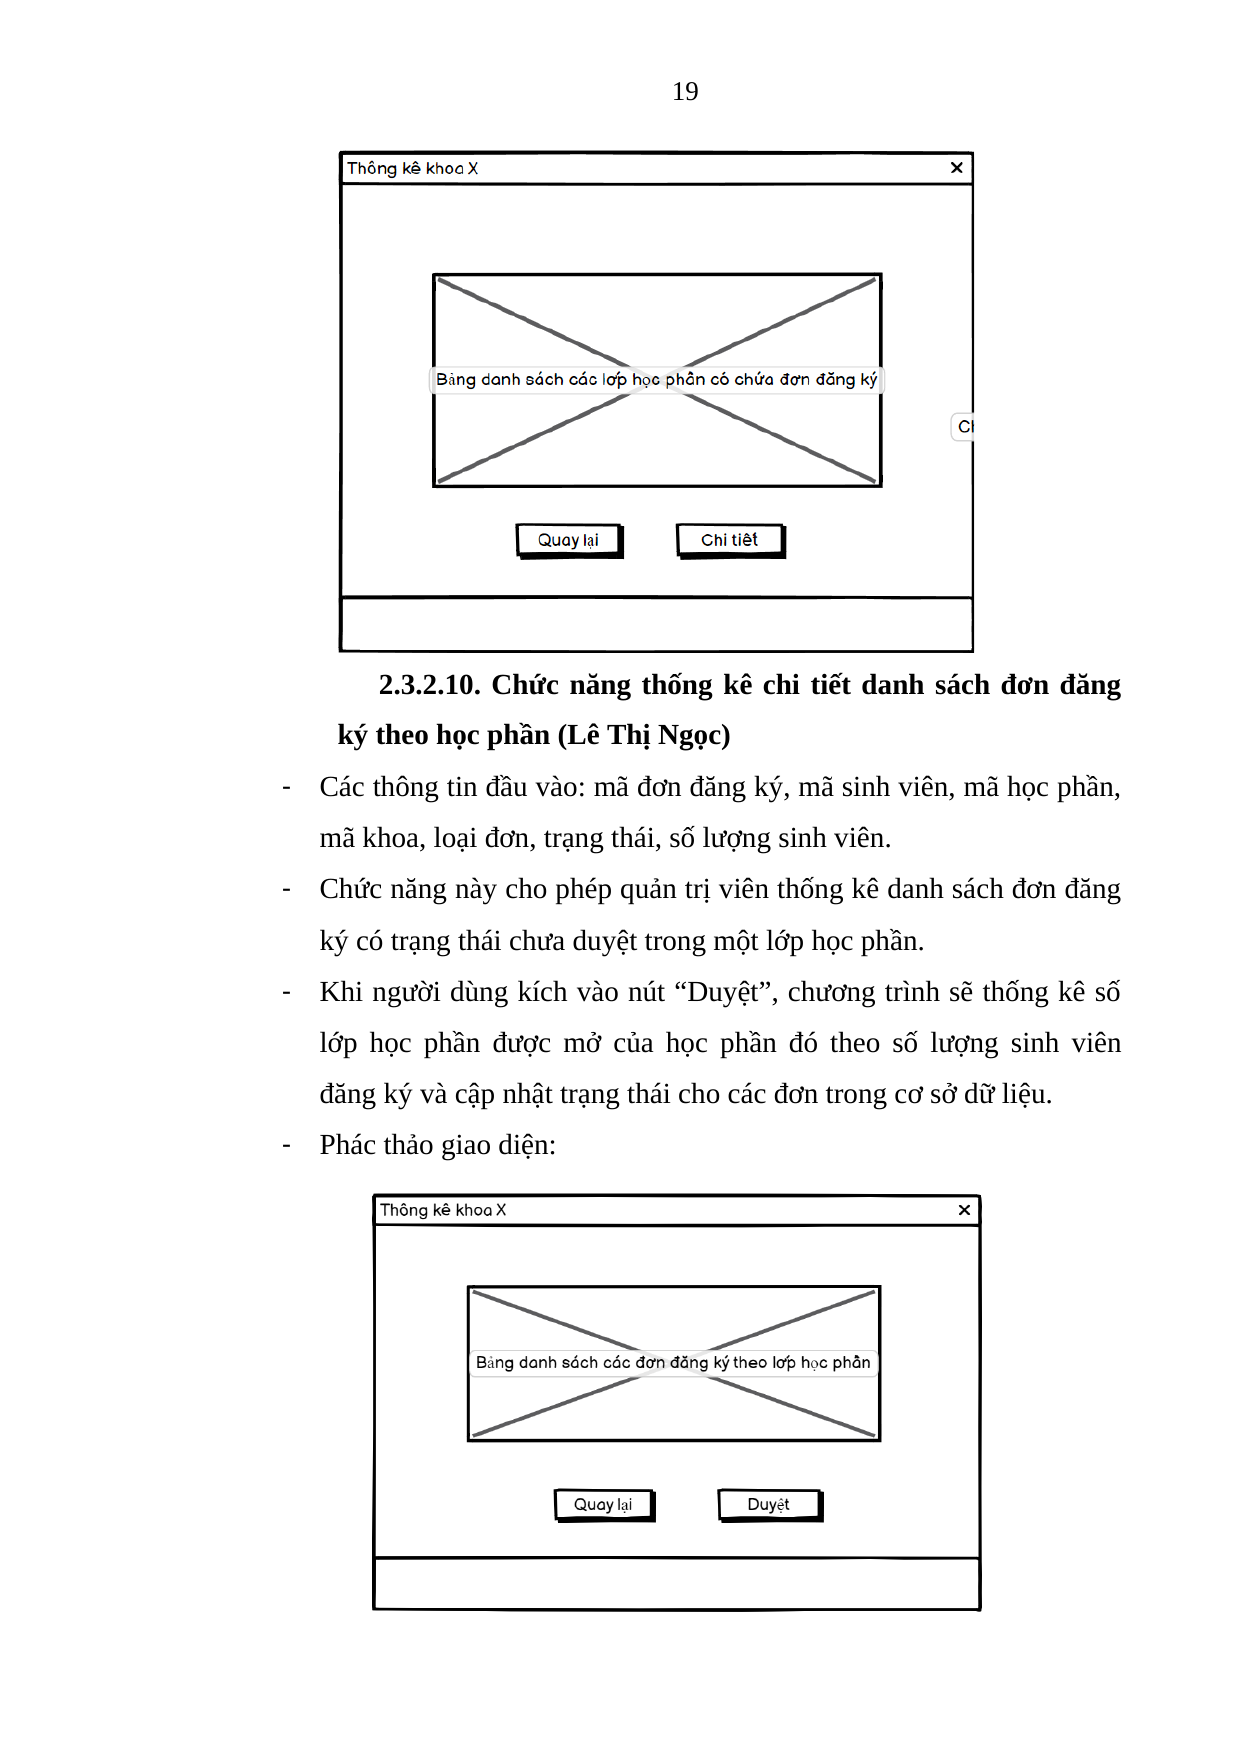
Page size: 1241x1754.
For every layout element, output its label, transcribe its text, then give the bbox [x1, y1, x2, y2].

picture [358, 1179, 995, 1622]
list Phác thảo giao diện: [282, 1126, 1122, 1162]
picture [335, 147, 975, 653]
list Các thông tin đầu vào: mã đơn đăng ký, mã sinh viên, mã học phần, mã khoa, loại đơn, trạng thái, số lượng sinh viên. [282, 768, 1122, 854]
list Khi người dùng kích vào nút “Duyệt”, chương trình sẽ thống kê số lớp học phần được mở của học phần đó theo số lượng sinh viên đăng ký và cập nhật trạng thái cho các đơn trong cơ sở dữ liệu. [282, 973, 1122, 1109]
subtitle Chức năng thống kê chi tiết danh sách đơn đăng ký theo học phần (Lê Thị Ngọc) [337, 667, 1122, 751]
list Chức năng này cho phép quản trị viên thống kê danh sách đơn đăng ký có trạng thái chưa duyệt trong một lớp học phần. [282, 870, 1122, 956]
